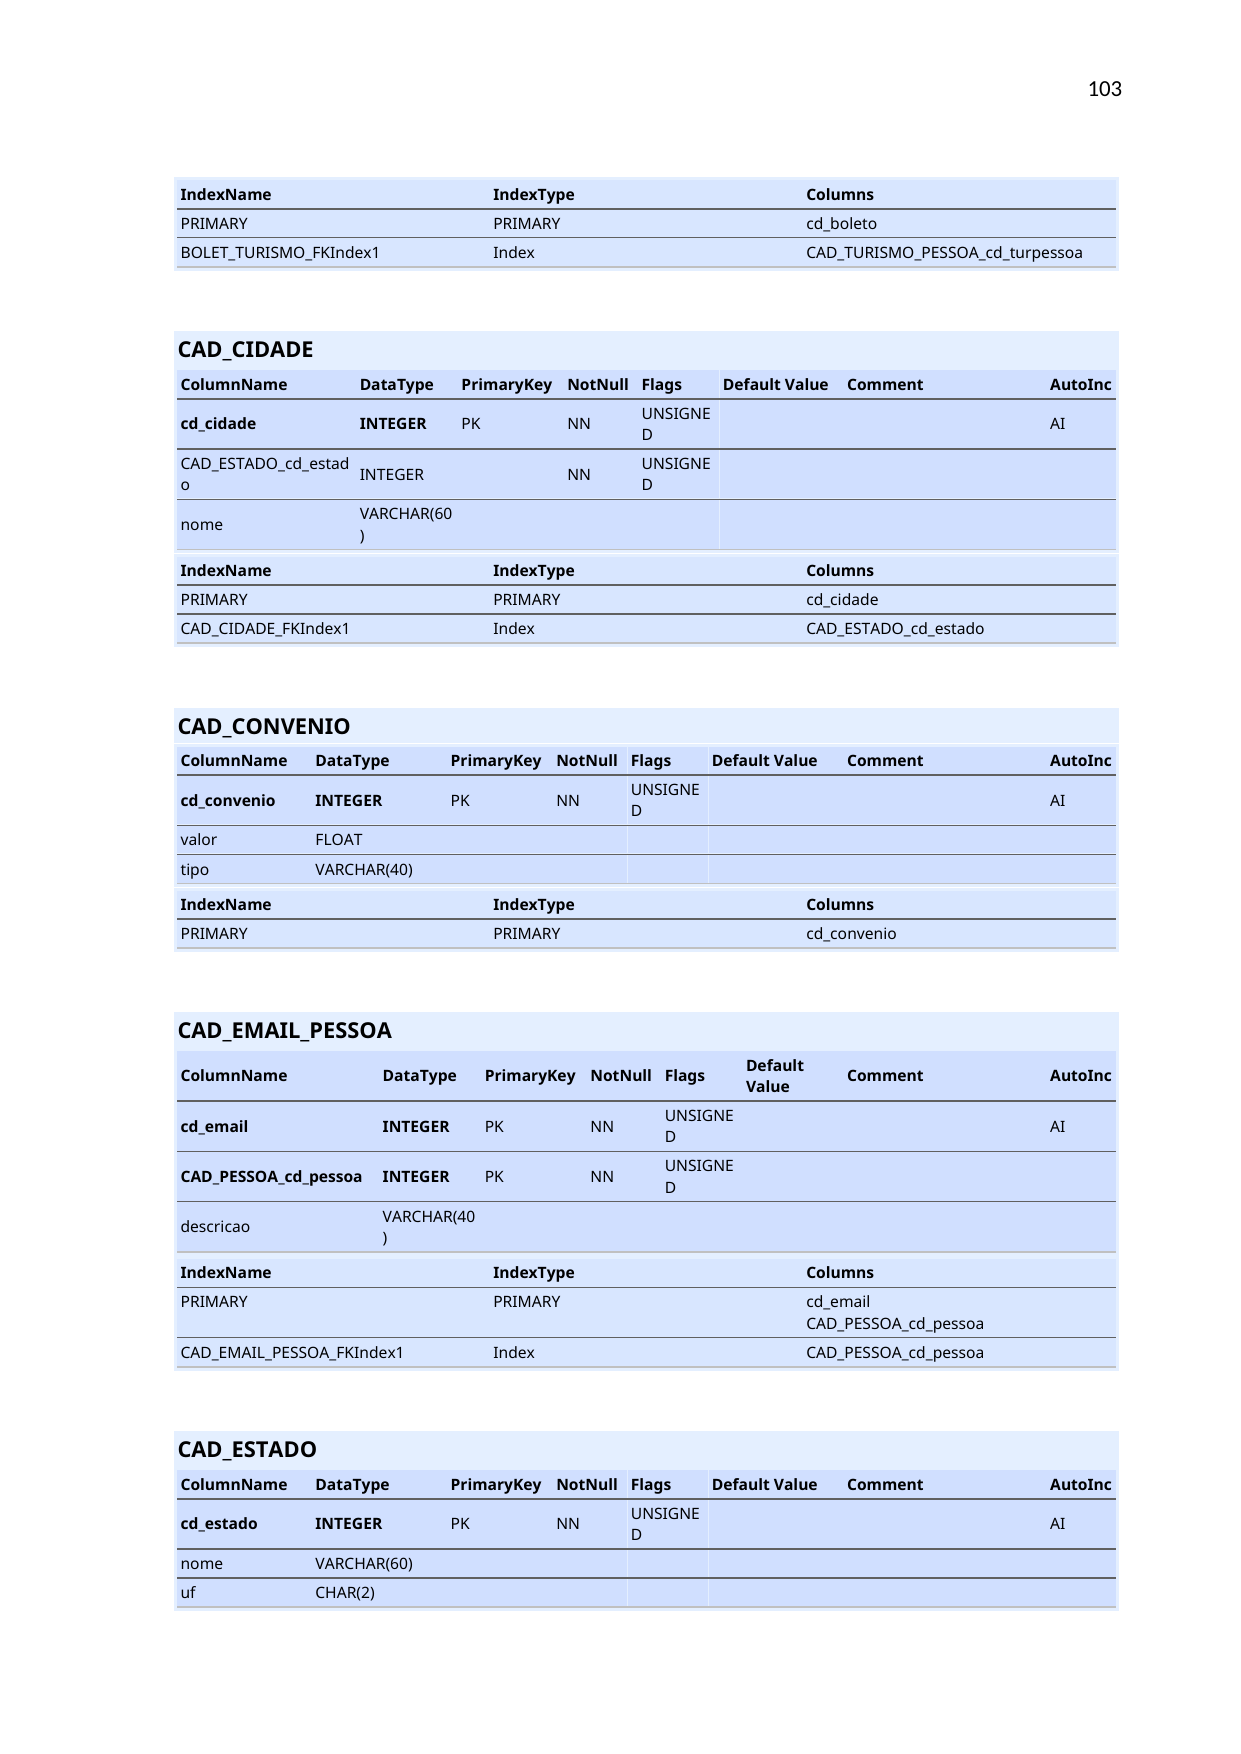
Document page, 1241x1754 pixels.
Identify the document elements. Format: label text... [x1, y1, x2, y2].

table_header CAD_EMAIL_PESSOA [174, 1012, 1119, 1048]
table_cell [174, 1256, 1119, 1371]
table_cell [174, 744, 1119, 887]
table_cell [174, 888, 1119, 952]
table_cell [174, 554, 1119, 647]
table_header CAD_CIDADE [174, 331, 1119, 367]
table_cell [174, 367, 1119, 553]
table_header CAD_CONVENIO [174, 708, 1119, 743]
table_header CAD_ESTADO [174, 1431, 1119, 1467]
table_cell [174, 177, 1119, 271]
table_cell [174, 1467, 1119, 1611]
table_cell [174, 1048, 1119, 1256]
